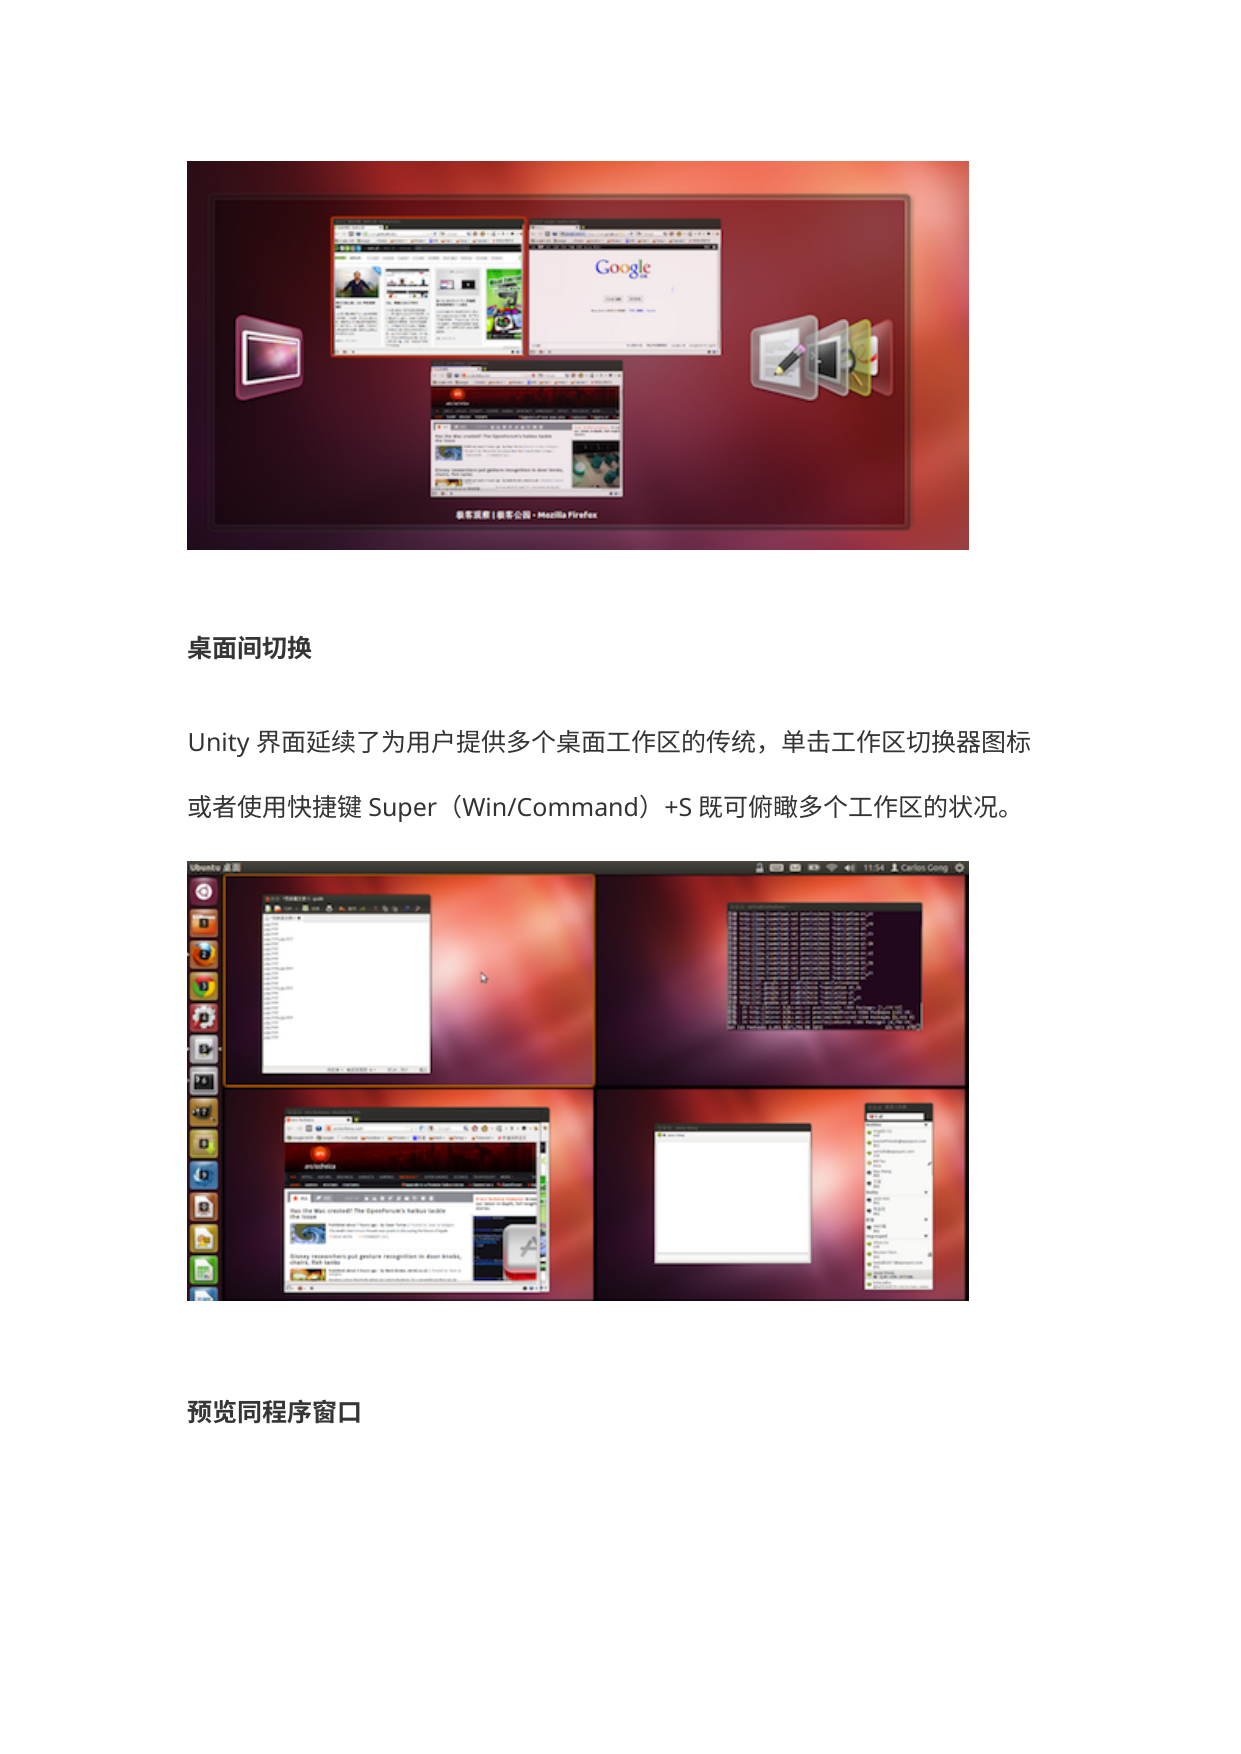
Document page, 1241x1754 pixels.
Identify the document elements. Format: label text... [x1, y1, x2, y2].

picture [187, 161, 969, 550]
picture [187, 861, 969, 1301]
text 桌面间切换 [187, 614, 1053, 679]
text Unity 界面延续了为用户提供多个桌面工作区的传统，单击工作区切换器图标或者使用快捷键 Super（Win/Command）+S 既可俯瞰多个工作区的状况。 [187, 708, 1053, 838]
text 预览同程序窗口 [187, 1378, 1053, 1443]
